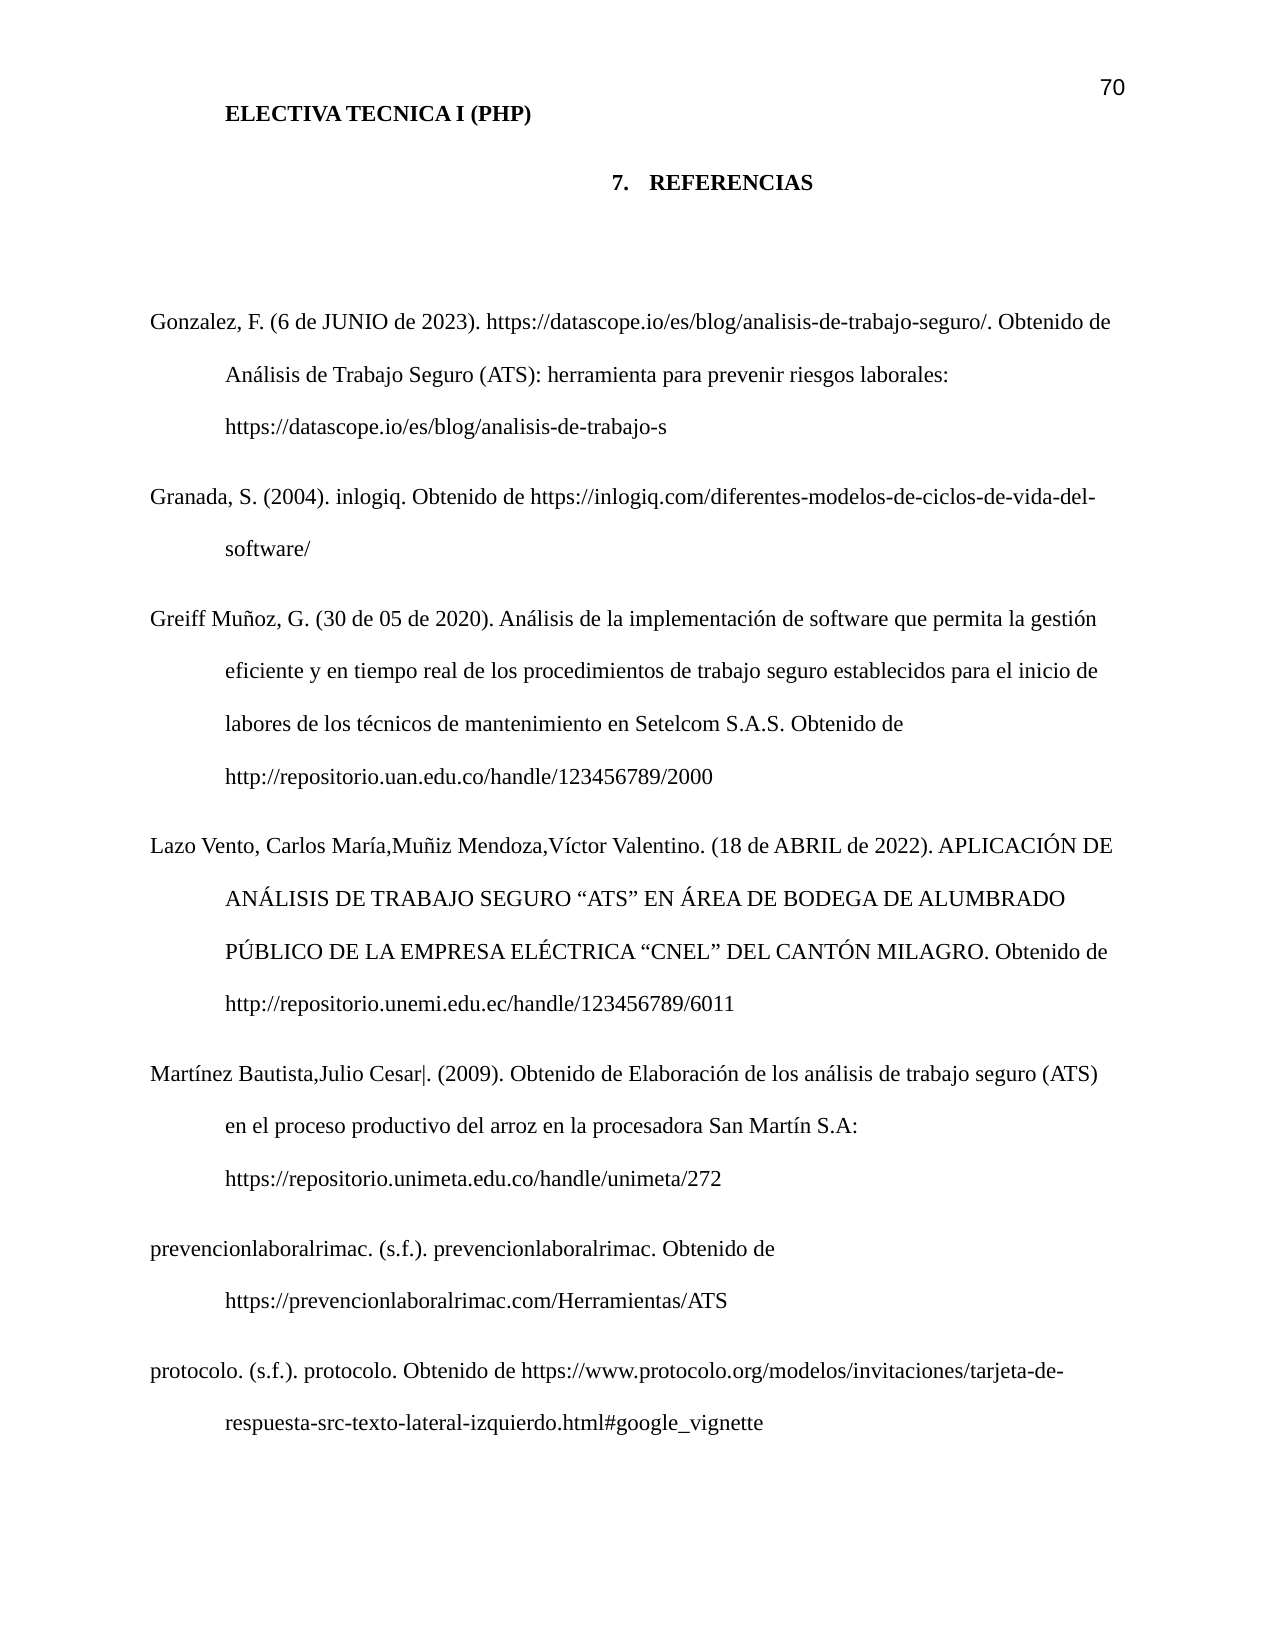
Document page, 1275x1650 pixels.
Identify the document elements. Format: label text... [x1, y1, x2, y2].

list REFERENCIAS [300, 169, 1125, 196]
